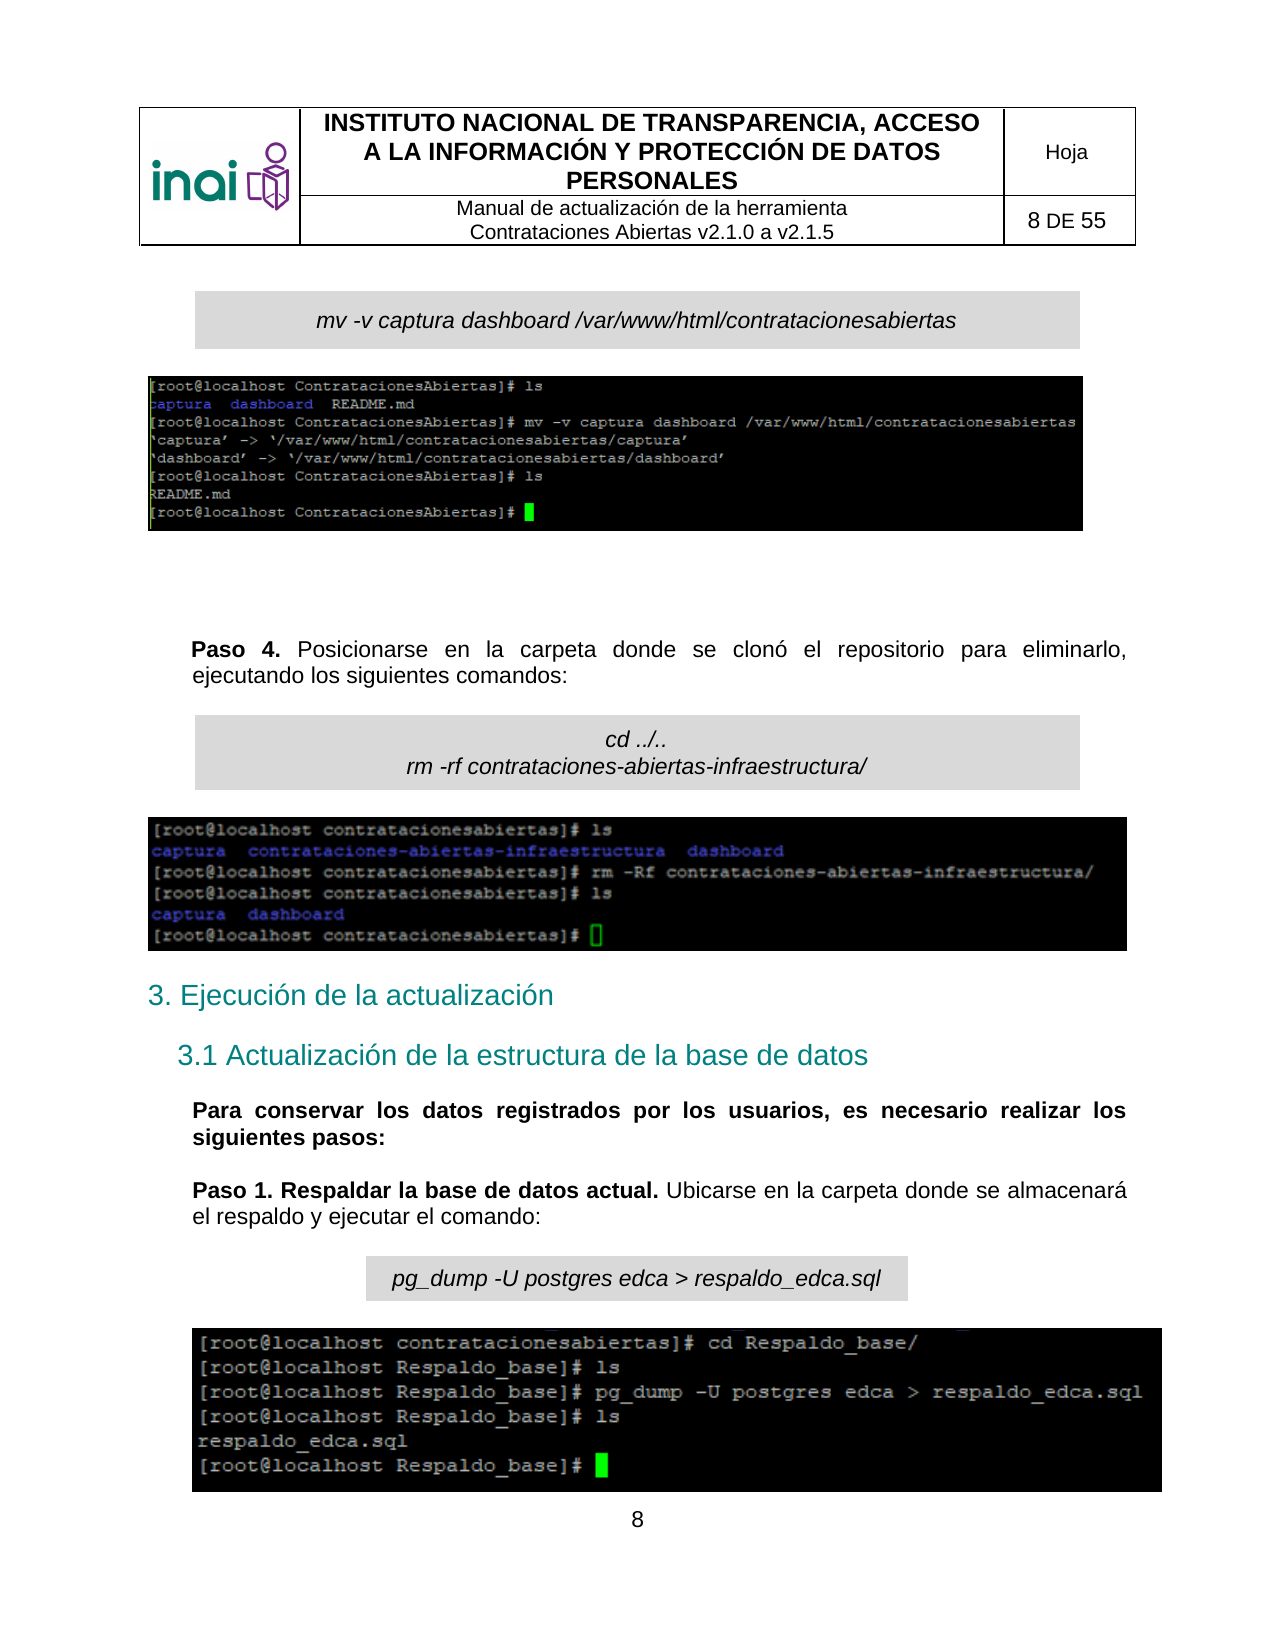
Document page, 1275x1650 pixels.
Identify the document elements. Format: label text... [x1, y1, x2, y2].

picture [194, 1330, 1160, 1490]
text Para conservar los datos registrados por los usuarios, es necesario realizar los siguientes pasos: [192, 1097, 1127, 1150]
text Paso 4. Posicionarse en la carpeta donde se clonó el repositorio para eliminarlo, ejecutando los siguientes comandos: [191, 636, 1127, 689]
table_header mv -v captura dashboard /var/www/html/contratacionesabiertas [195, 291, 1080, 349]
table_header pg_dump -U postgres edca > respaldo_edca.sql [366, 1256, 908, 1301]
text Paso 1. Respaldar la base de datos actual. Ubicarse en la carpeta donde se almacenará el respaldo y ejecutar el comando: [192, 1177, 1127, 1229]
picture [150, 819, 1125, 949]
picture [150, 378, 1081, 529]
picture [150, 141, 294, 212]
table_header cd ../.. rm -rf contrataciones-abiertas-infraestructura/ [195, 715, 1080, 790]
subtitle 3. Ejecución de la actualización [148, 978, 1127, 1011]
subtitle 3.1 Actualización de la estructura de la base de datos [177, 1038, 1127, 1071]
